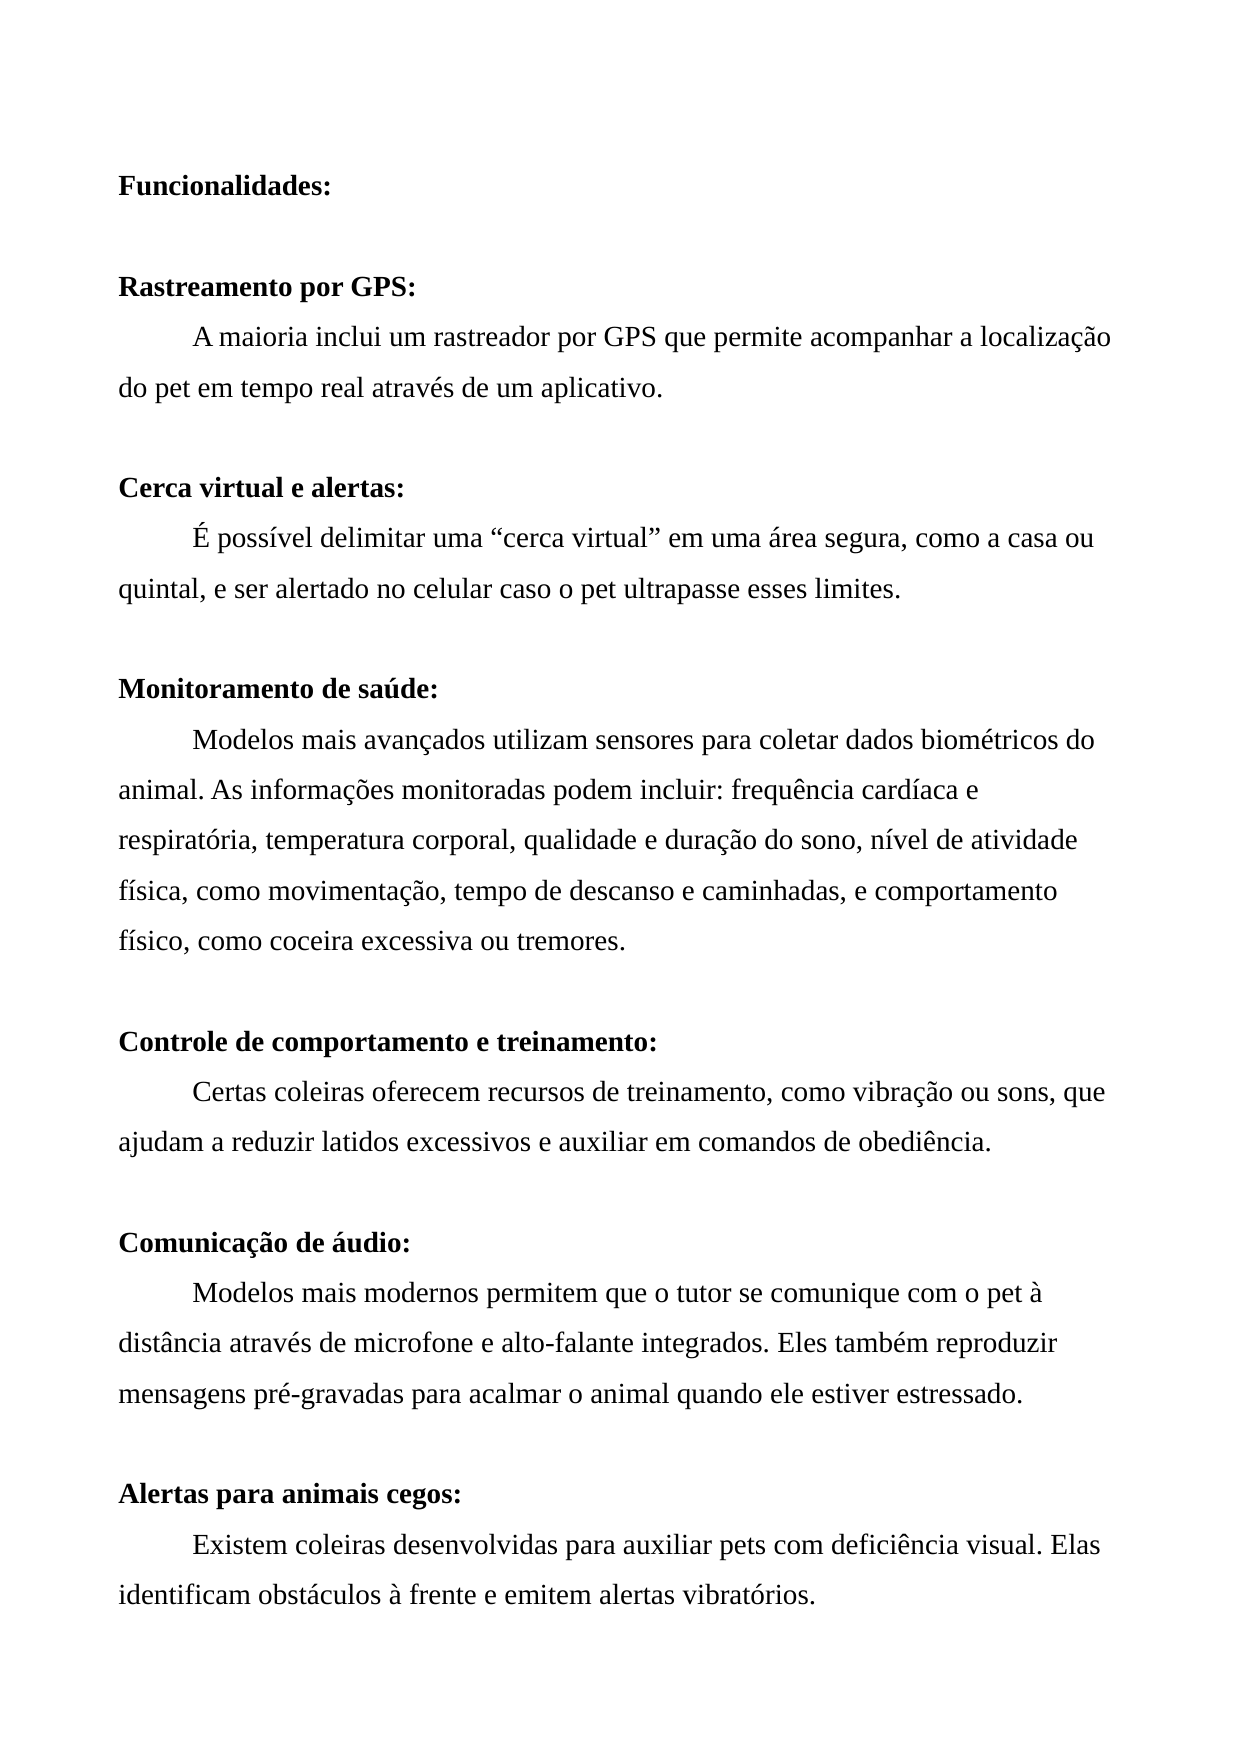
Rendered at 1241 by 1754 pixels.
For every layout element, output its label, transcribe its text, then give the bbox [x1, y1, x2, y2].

text Funcionalidades: [118, 168, 1122, 202]
text Cerca virtual e alertas: [118, 470, 1122, 504]
text Monitoramento de saúde: [118, 672, 1122, 705]
text Controle de comportamento e treinamento: [118, 1024, 1122, 1057]
text Certas coleiras oferecem recursos de treinamento, como vibração ou sons, que ajudam a reduzir latidos excessivos e auxiliar em comandos de obediência. [118, 1074, 1122, 1158]
text Modelos mais avançados utilizam sensores para coletar dados biométricos do animal. As informações monitoradas podem incluir: frequência cardíaca e respiratória, temperatura corporal, qualidade e duração do sono, nível de atividade física, como movimentação, tempo de descanso e caminhadas, e comportamento físico, como coceira excessiva ou tremores. [118, 722, 1122, 957]
text Modelos mais modernos permitem que o tutor se comunique com o pet à distância através de microfone e alto-falante integrados. Eles também reproduzir mensagens pré-gravadas para acalmar o animal quando ele estiver estressado. [118, 1275, 1122, 1409]
text Existem coleiras desenvolvidas para auxiliar pets com deficiência visual. Elas identificam obstáculos à frente e emitem alertas vibratórios. [118, 1527, 1122, 1611]
text Comunicação de áudio: [118, 1225, 1122, 1258]
text É possível delimitar uma “cerca virtual” em uma área segura, como a casa ou quintal, e ser alertado no celular caso o pet ultrapasse esses limites. [118, 521, 1122, 604]
text Alertas para animais cegos: [118, 1477, 1122, 1510]
text Rastreamento por GPS: [118, 269, 1122, 303]
text A maioria inclui um rastreador por GPS que permite acompanhar a localização do pet em tempo real através de um aplicativo. [118, 319, 1122, 403]
